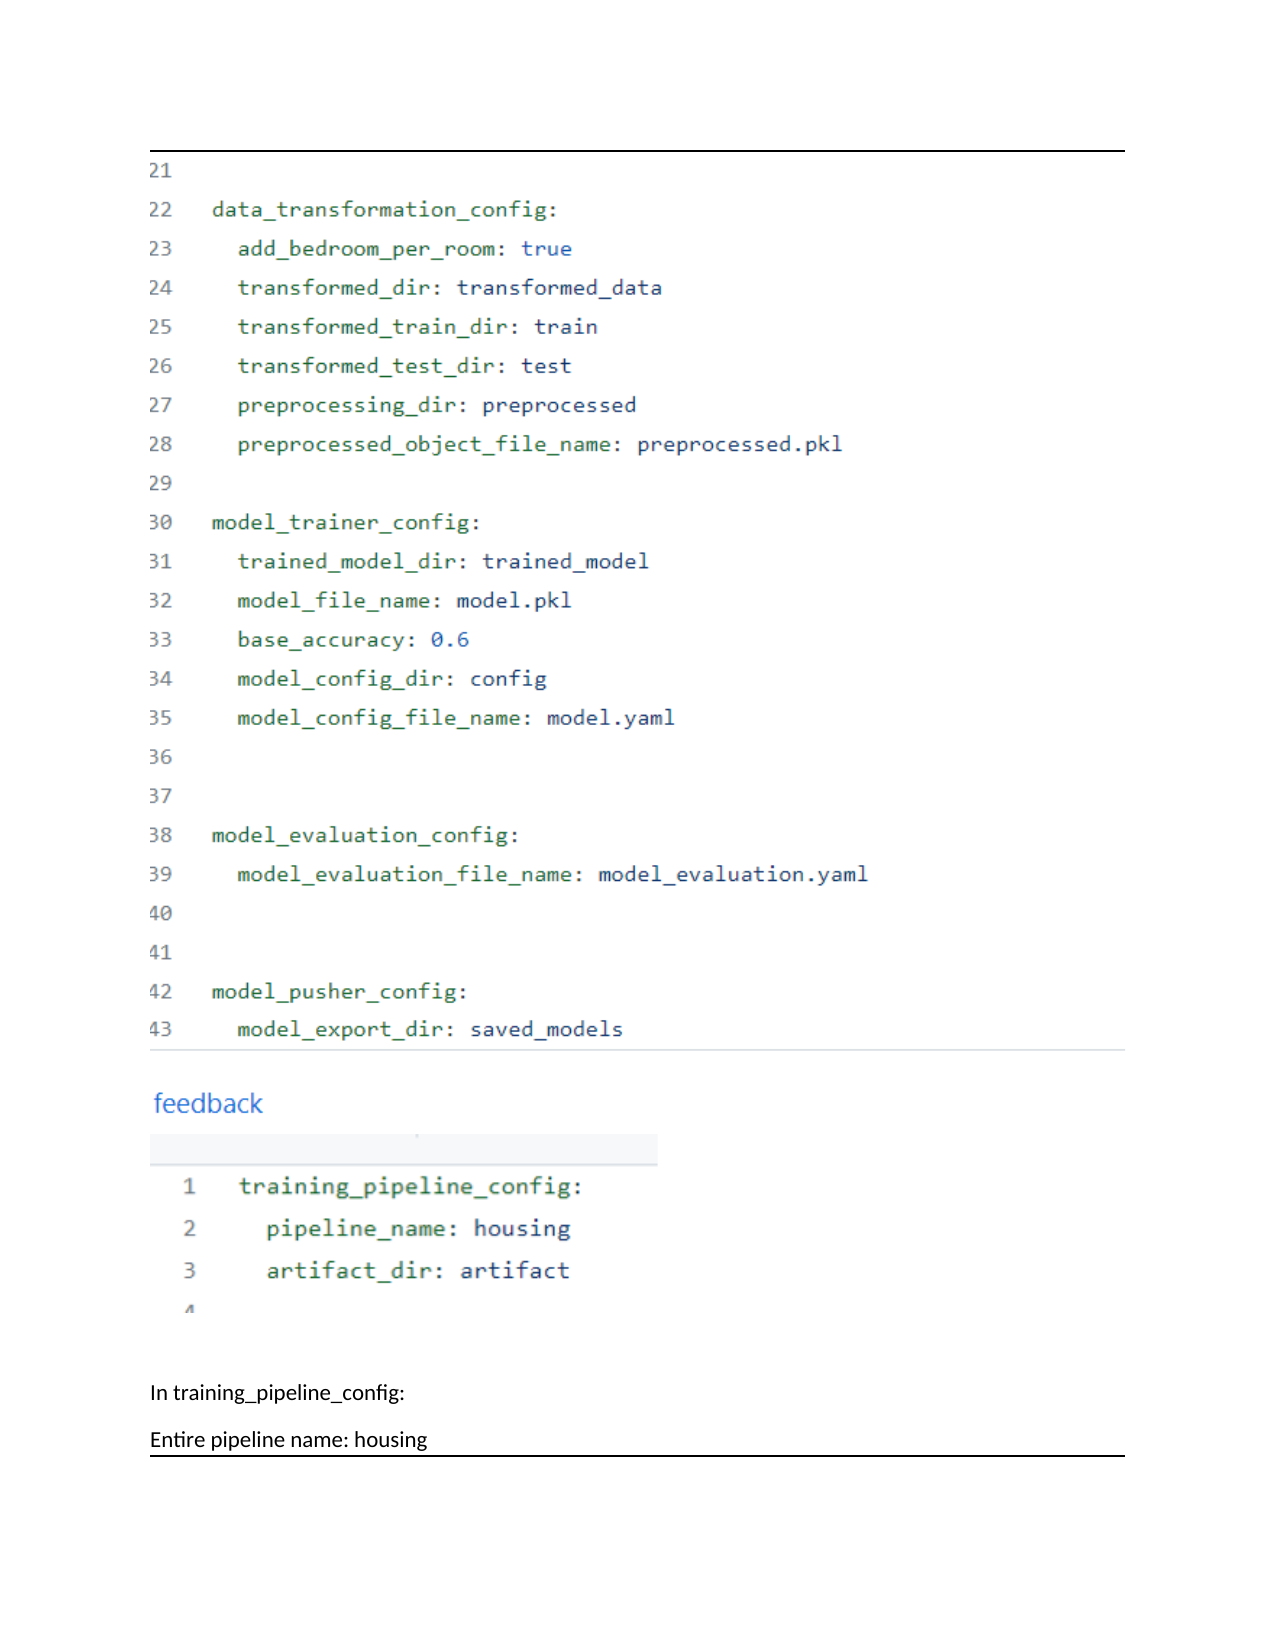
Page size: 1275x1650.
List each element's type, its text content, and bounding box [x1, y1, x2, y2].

picture [150, 1134, 658, 1313]
picture [150, 153, 1125, 1116]
text In training_pipeline_config: [150, 1375, 1125, 1406]
text Entire pipeline name: housing [150, 1422, 1125, 1455]
